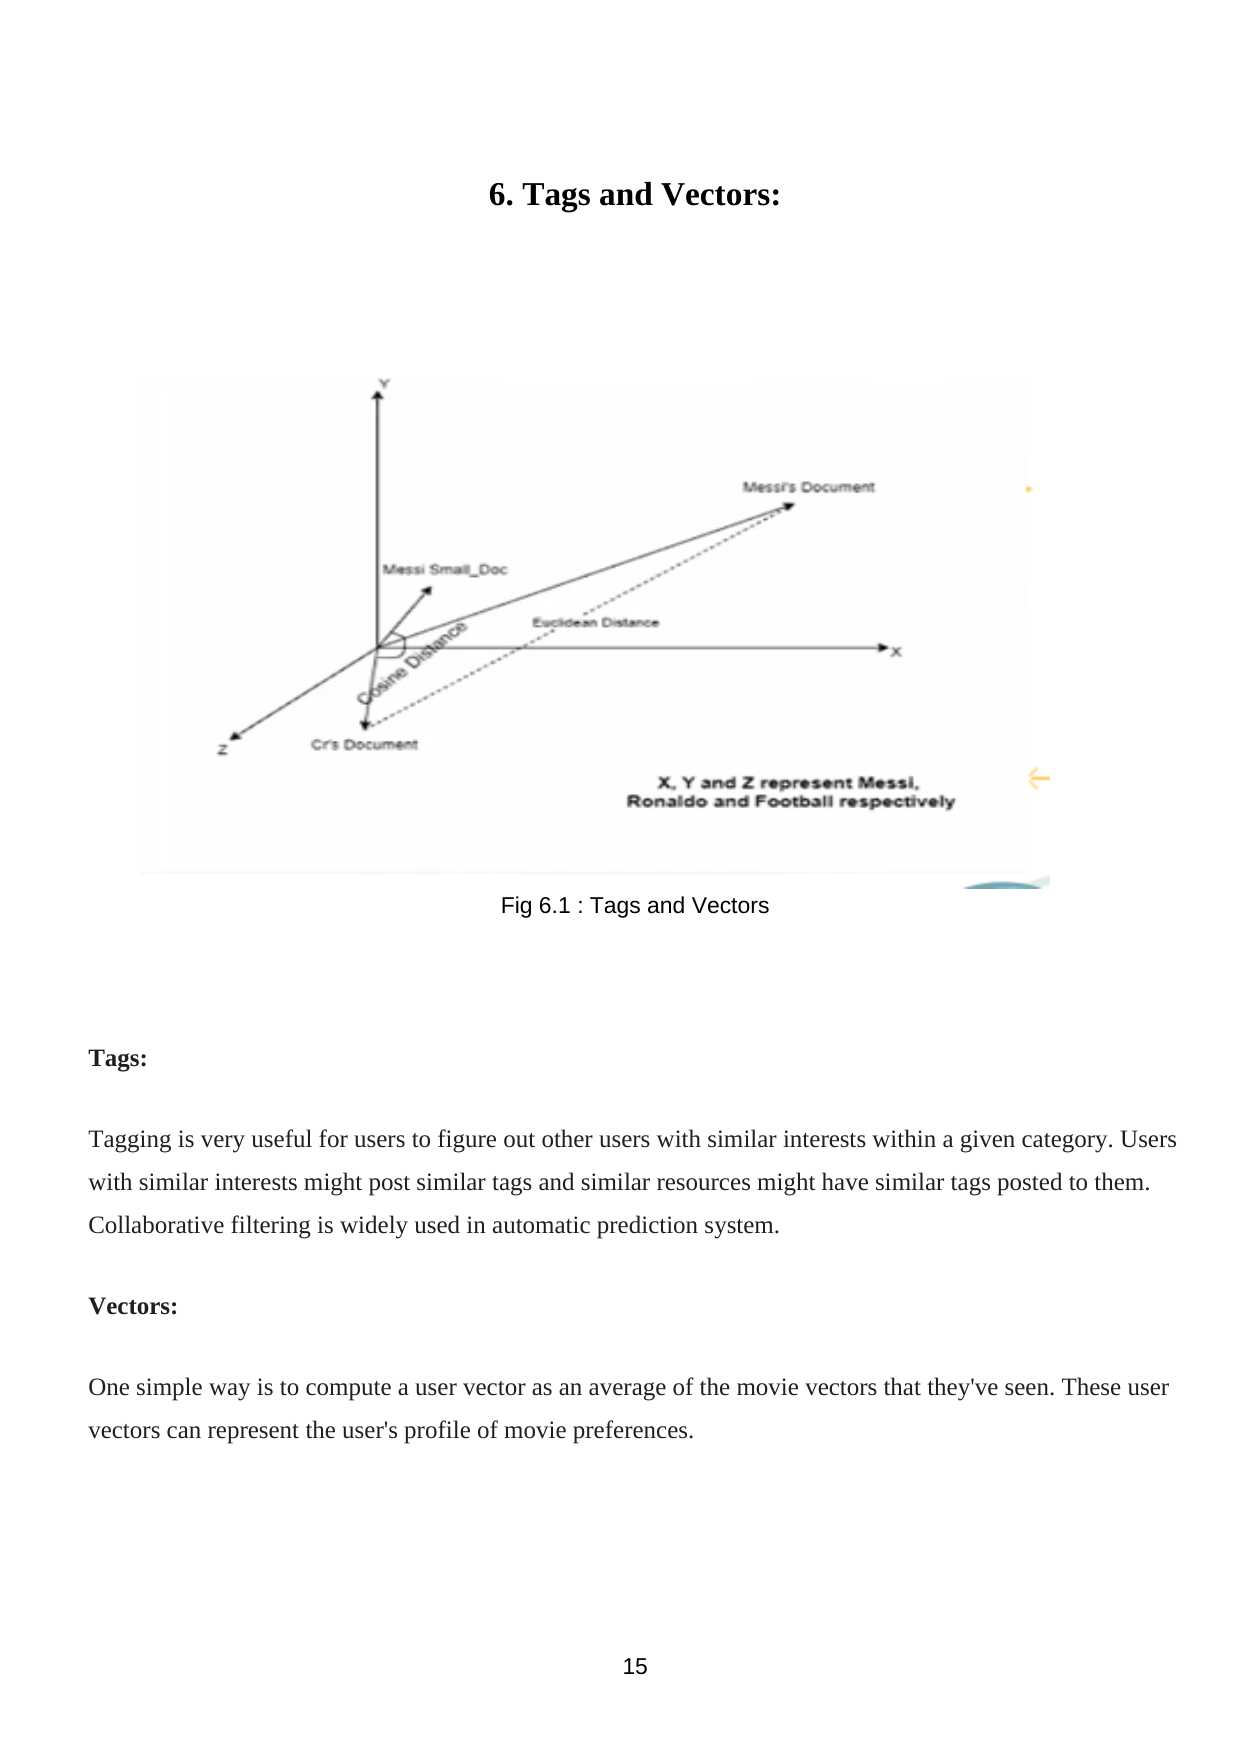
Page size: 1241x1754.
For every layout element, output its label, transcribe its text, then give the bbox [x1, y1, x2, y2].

text Vectors: [88, 1291, 1181, 1320]
text Tags: [88, 1043, 1181, 1072]
text Tagging is very useful for users to figure out other users with similar interests within a given category. Users with similar interests might post similar tags and similar resources might have similar tags posted to them. Collaborative filtering is widely used in automatic prediction system. [88, 1124, 1181, 1239]
subtitle 6. Tags and Vectors: [89, 174, 1181, 212]
picture [139, 299, 1050, 889]
text Fig 6.1 : Tags and Vectors [89, 892, 1181, 918]
text One simple way is to compute a user vector as an average of the movie vectors that they've seen. These user vectors can represent the user's profile of movie preferences. [88, 1372, 1181, 1444]
